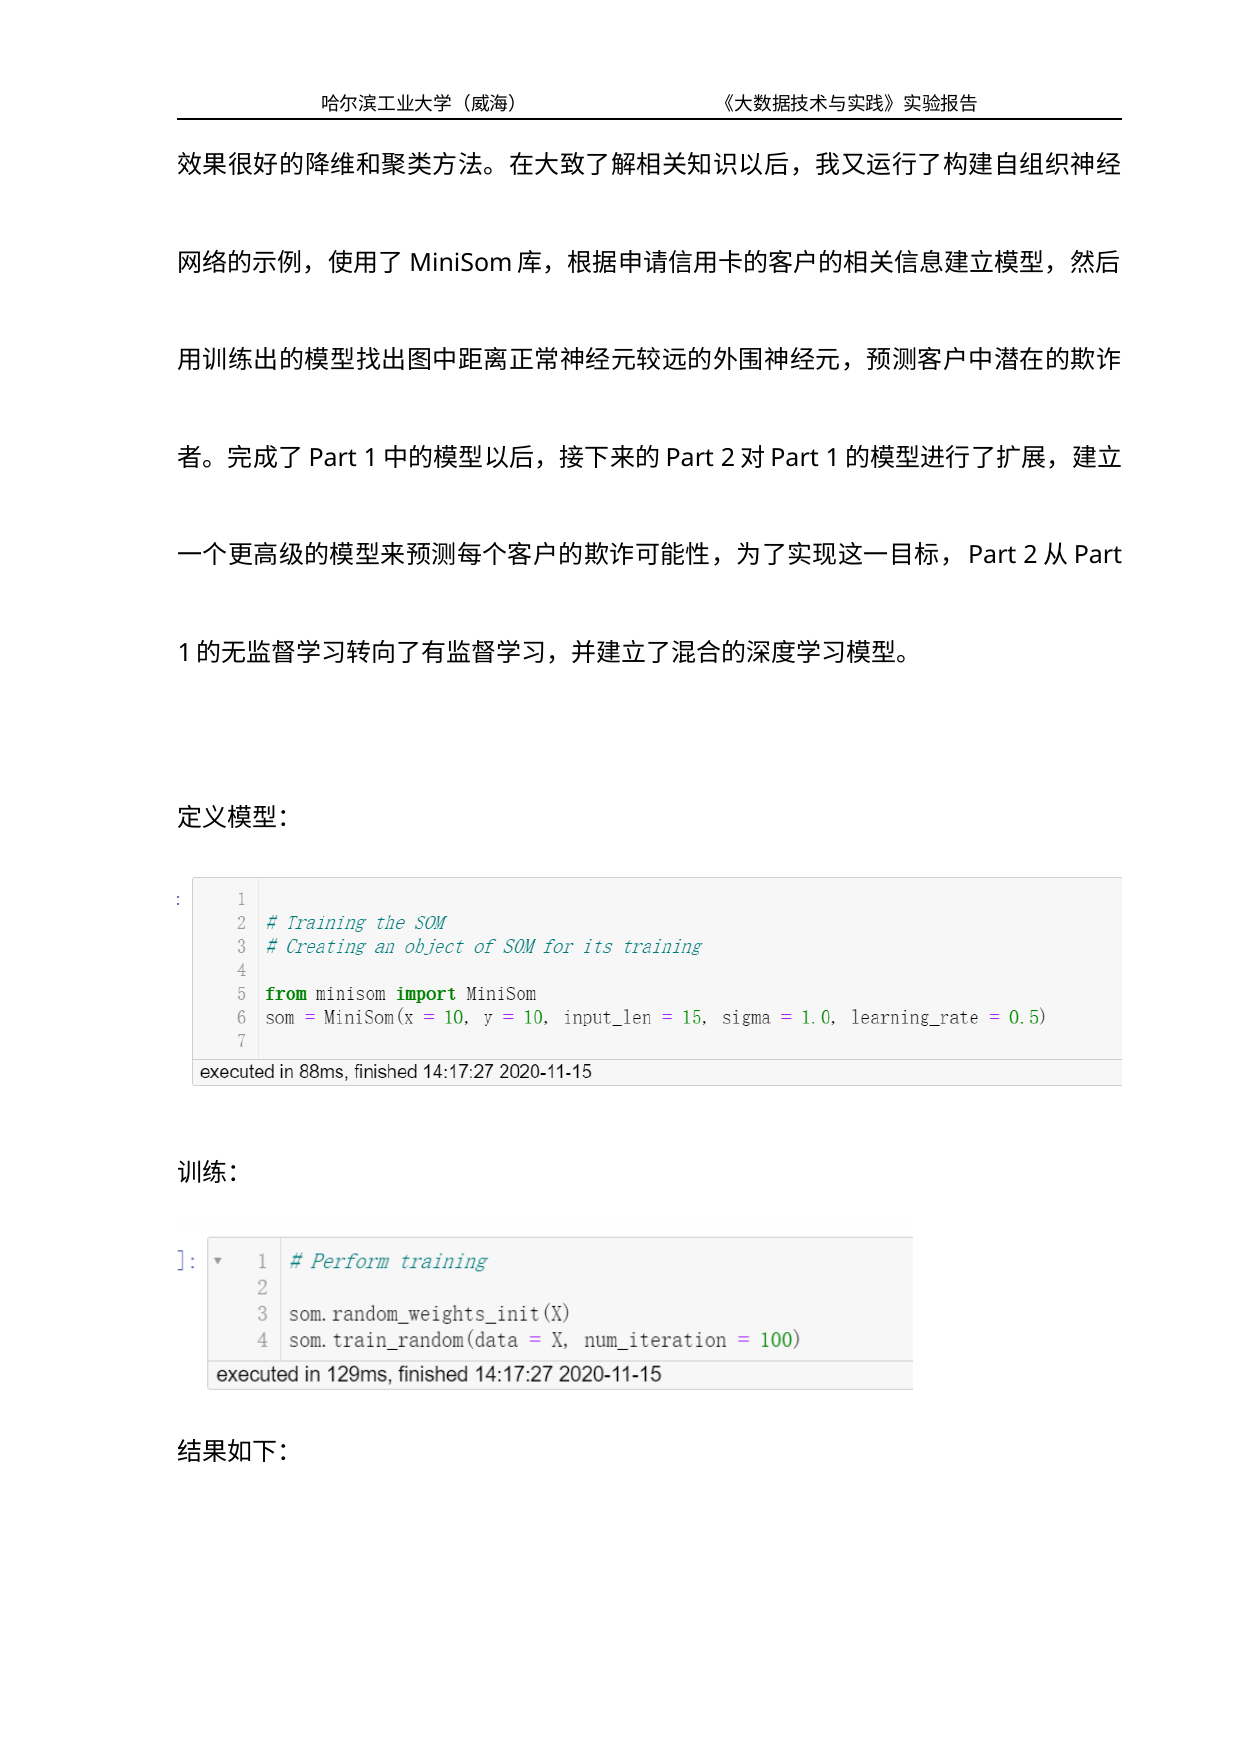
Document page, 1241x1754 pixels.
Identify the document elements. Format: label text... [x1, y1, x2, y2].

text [177, 130, 1122, 683]
text 训练： [177, 1138, 1122, 1203]
text 结果如下： [177, 1417, 1122, 1482]
text 定义模型： [177, 783, 1122, 848]
picture [177, 1221, 913, 1414]
picture [177, 865, 1122, 1094]
